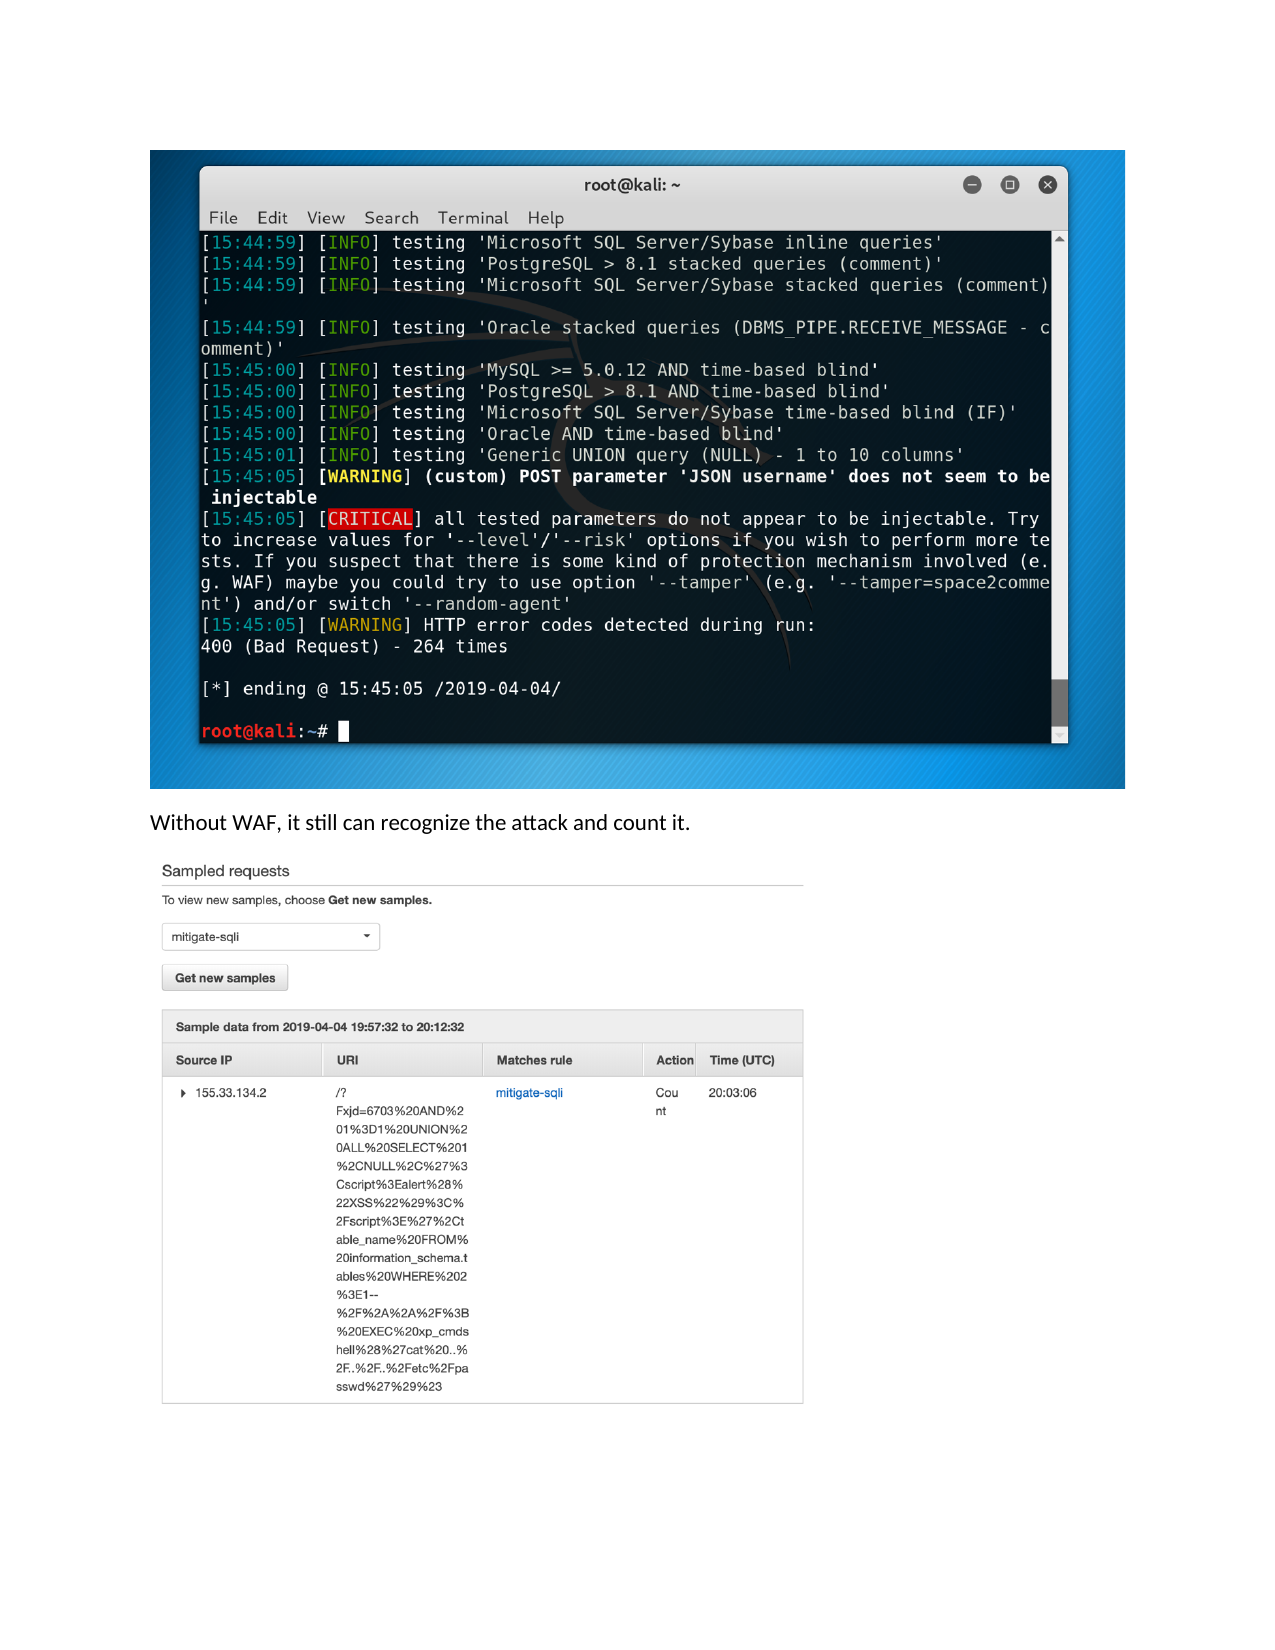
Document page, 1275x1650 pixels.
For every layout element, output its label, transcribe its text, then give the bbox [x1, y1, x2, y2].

text Without WAF, it still can recognize the attack and count it. [150, 808, 1125, 836]
picture [150, 854, 825, 1416]
picture [150, 150, 1125, 789]
